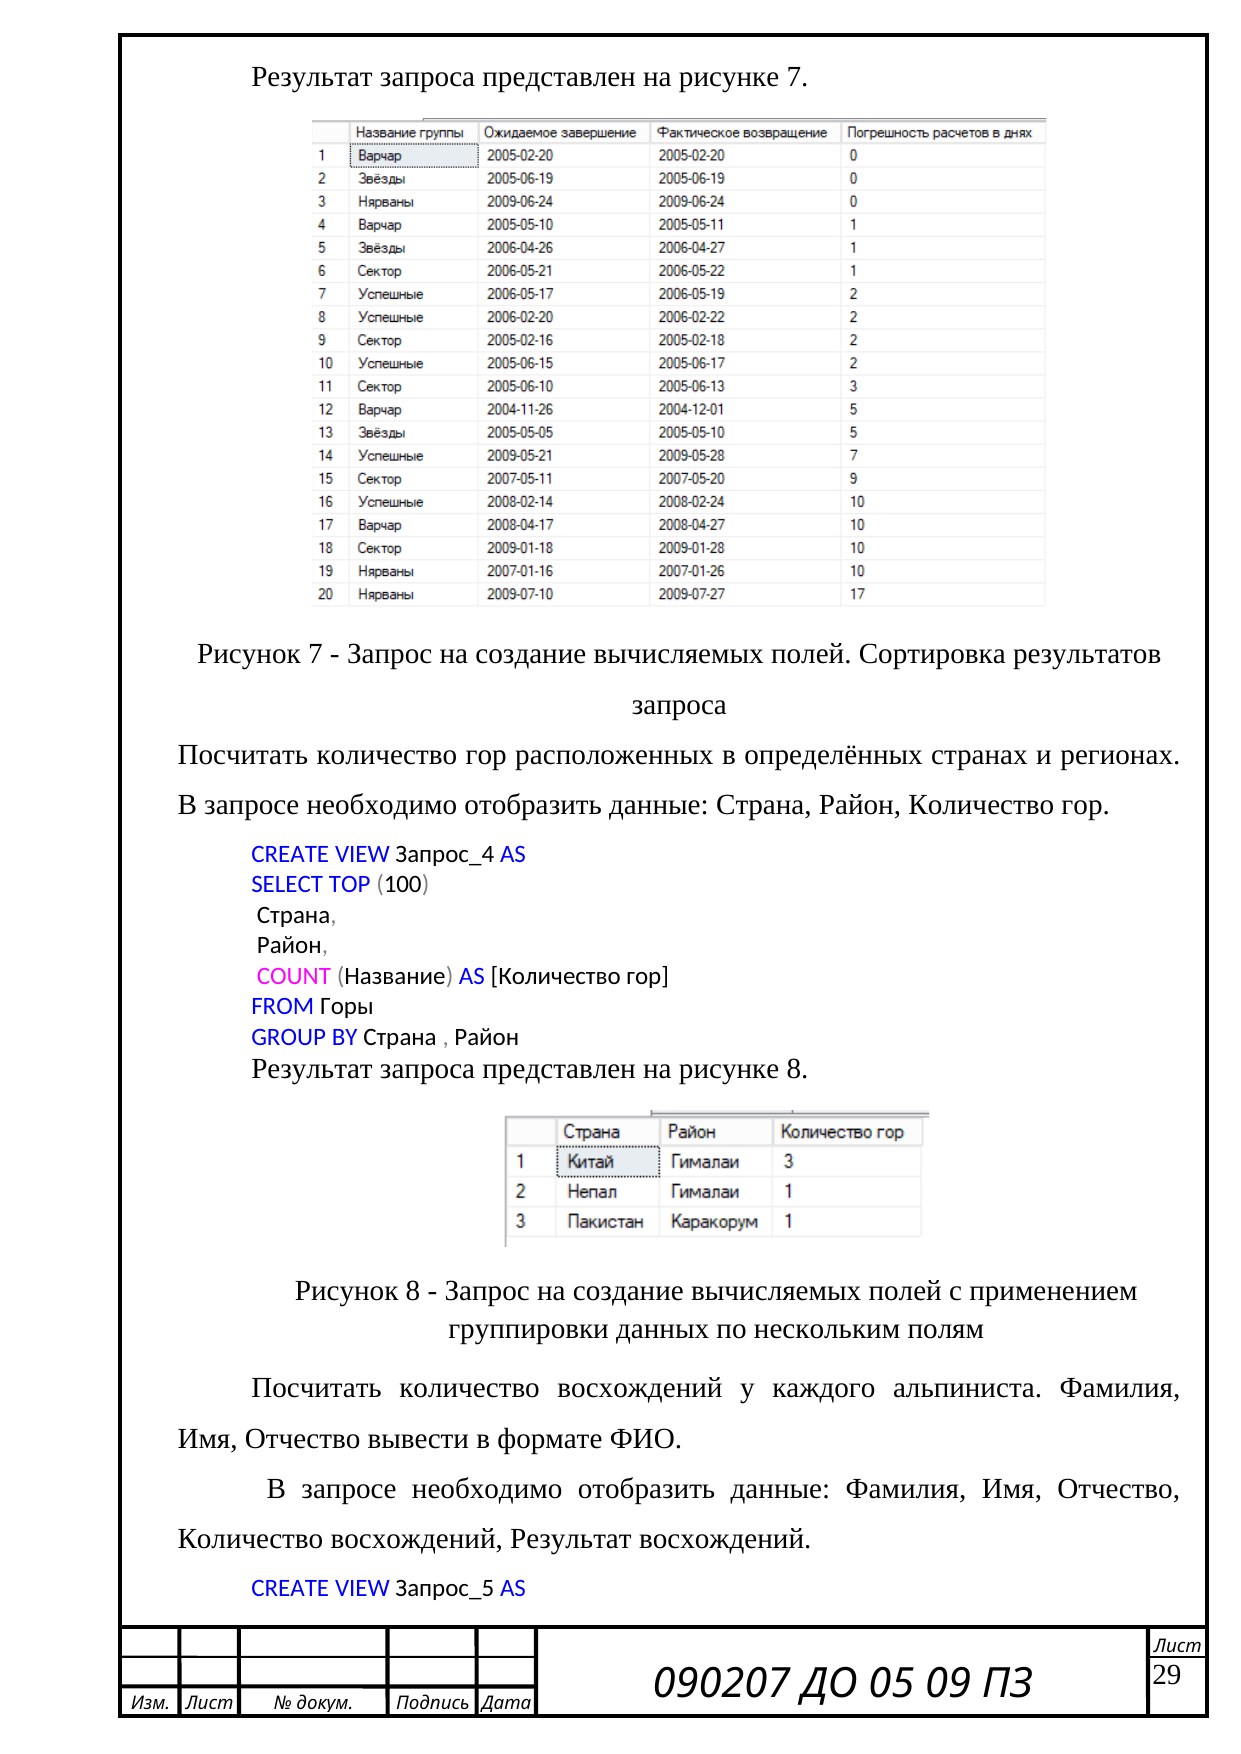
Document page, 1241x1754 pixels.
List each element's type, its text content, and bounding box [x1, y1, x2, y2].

text Посчитать количество гор расположенных в определённых странах и регионах. В запросе необходимо отобразить данные: Страна, Район, Количество гор. [177, 737, 1181, 821]
text В запросе необходимо отобразить данные: Фамилия, Имя, Отчество, Количество восхождений, Результат восхождений. [177, 1471, 1181, 1555]
text COUNT (Название) AS [Количество гор] [177, 960, 1181, 990]
text CREATE VIEW Запрос_5 AS [177, 1572, 1181, 1602]
text Страна, [177, 899, 1181, 929]
text Район, [177, 929, 1181, 960]
picture [502, 1110, 930, 1247]
text Рисунок 7 - Запрос на создание вычисляемых полей. Сортировка результатов запроса [177, 637, 1181, 720]
text SELECT TOP (100) [177, 868, 1181, 899]
text Посчитать количество восхождений у каждого альпиниста. Фамилия, Имя, Отчество вывести в формате ФИО. [177, 1371, 1181, 1454]
text Результат запроса представлен на рисунке 8. [251, 1051, 1181, 1085]
text GROUP BY Страна , Район [177, 1021, 1181, 1051]
text Результат запроса представлен на рисунке 7. [251, 59, 1181, 93]
text Рисунок 8 - Запрос на создание вычисляемых полей с применением группировки данных по нескольким полям [251, 1273, 1181, 1345]
picture [312, 118, 1047, 620]
text FROM Горы [177, 990, 1181, 1021]
text CREATE VIEW Запрос_4 AS [177, 838, 1181, 868]
